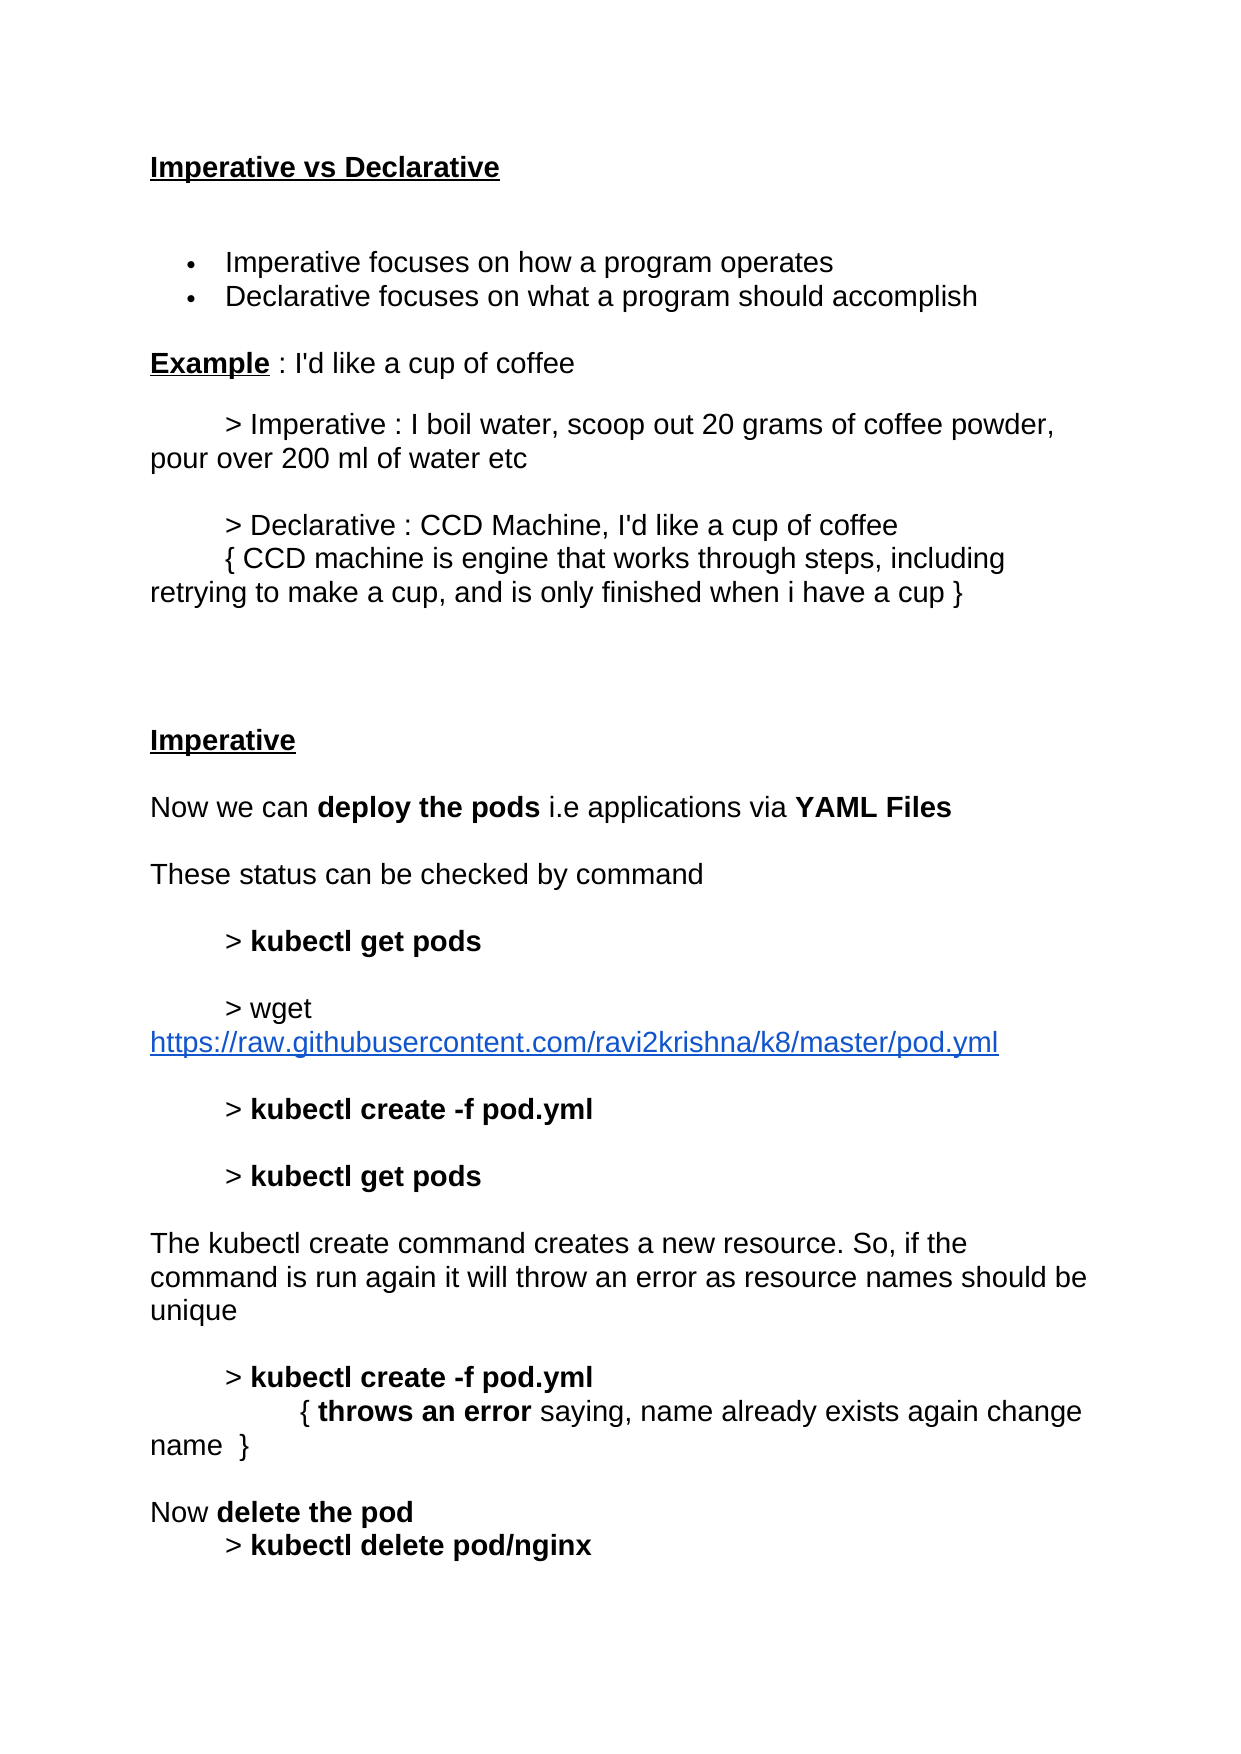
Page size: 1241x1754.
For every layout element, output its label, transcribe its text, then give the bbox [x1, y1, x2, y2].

text > Imperative : I boil water, scoop out 20 grams of coffee powder, pour over 200 ml of water etc [150, 407, 1090, 474]
text > kubectl create -f pod.yml [150, 1360, 1090, 1394]
text These status can be checked by command [150, 857, 1090, 891]
text The kubectl create command creates a new resource. So, if the command is run again it will throw an error as resource names should be unique [150, 1226, 1090, 1327]
text > Declarative : CCD Machine, I'd like a cup of coffee [150, 508, 1090, 541]
text > kubectl create -f pod.yml [150, 1092, 1090, 1126]
text > kubectl delete pod/nginx [150, 1528, 1090, 1562]
text Imperative vs Declarative [150, 150, 1090, 183]
list Imperative focuses on how a program operates [187, 245, 1090, 279]
list Declarative focuses on what a program should accomplish [187, 279, 1090, 312]
text Now we can deploy the pods i.e applications via YAML Files [150, 790, 1090, 824]
text { CCD machine is engine that works through steps, including retrying to make a cup, and is only finished when i have a cup } [150, 541, 1090, 608]
text { throws an error saying, name already exists again change name } [150, 1394, 1090, 1461]
text Imperative [150, 723, 1090, 757]
text > kubectl get pods [150, 924, 1090, 958]
text > wget https://raw.githubusercontent.com/ravi2krishna/k8/master/pod.yml [150, 991, 1090, 1058]
text > kubectl get pods [150, 1159, 1090, 1193]
text Example : I'd like a cup of coffee [150, 312, 1090, 379]
text Now delete the pod [150, 1494, 1090, 1528]
